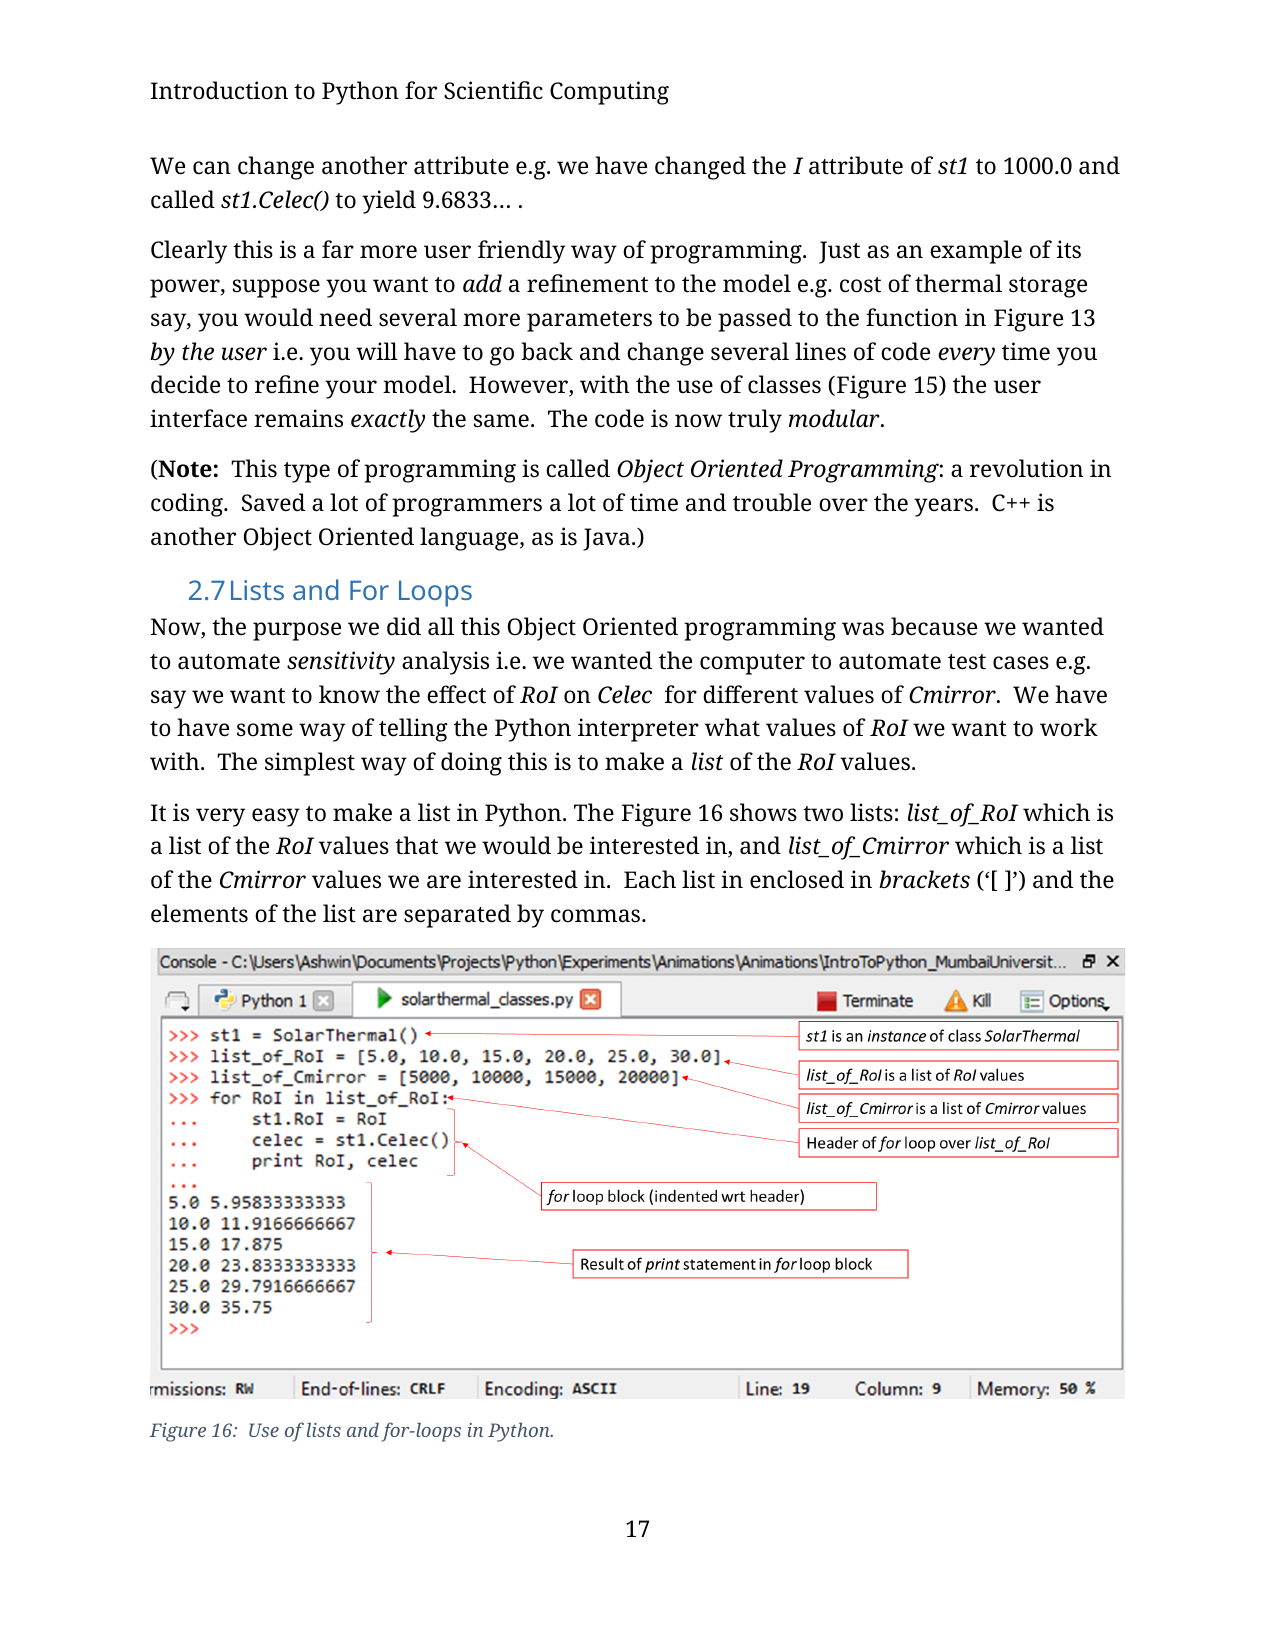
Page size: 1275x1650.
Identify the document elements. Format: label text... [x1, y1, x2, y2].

text Clearly this is a far more user friendly way of programming. Just as an example of its power, suppose you want to add a refinement to the model e.g. cost of thermal storage say, you would need several more parameters to be passed to the function in Figure 13 by the user i.e. you will have to go back and change several lines of code every time you decide to refine your model. However, with the use of classes (Figure 15) the user interface remains exactly the same. The code is now truly modular. [150, 234, 1125, 434]
subtitle Lists and For Loops [187, 571, 1125, 608]
text (Note: This type of programming is called Object Oriented Programming: a revolution in coding. Saved a lot of programmers a lot of time and trouble over the years. C++ is another Object Oriented language, as is Java.) [150, 453, 1125, 552]
text It is very easy to make a list in Python. The Figure 16 shows two lists: list_of_RoI which is a list of the RoI values that we would be interested in, and list_of_Cmirror which is a list of the Cmirror values we are interested in. Each list in enclosed in brackets (‘[ ]’) and the elements of the list are separated by commas. [150, 796, 1125, 929]
text Now, the purpose we did all this Object Oriented programming was because we wanted to automate sensitivity analysis i.e. we wanted the computer to automate test cases e.g. say we want to know the effect of RoI on Celec for different values of Cmirror. We have to have some way of telling the Python interpreter what values of RoI we want to work with. The simplest way of doing this is to make a list of the RoI values. [150, 611, 1125, 777]
picture [150, 948, 1125, 1399]
text We can change another attribute e.g. we have changed the I attribute of st1 to 1000.0 and called st1.Celec() to yield 9.6833… . [150, 150, 1125, 215]
